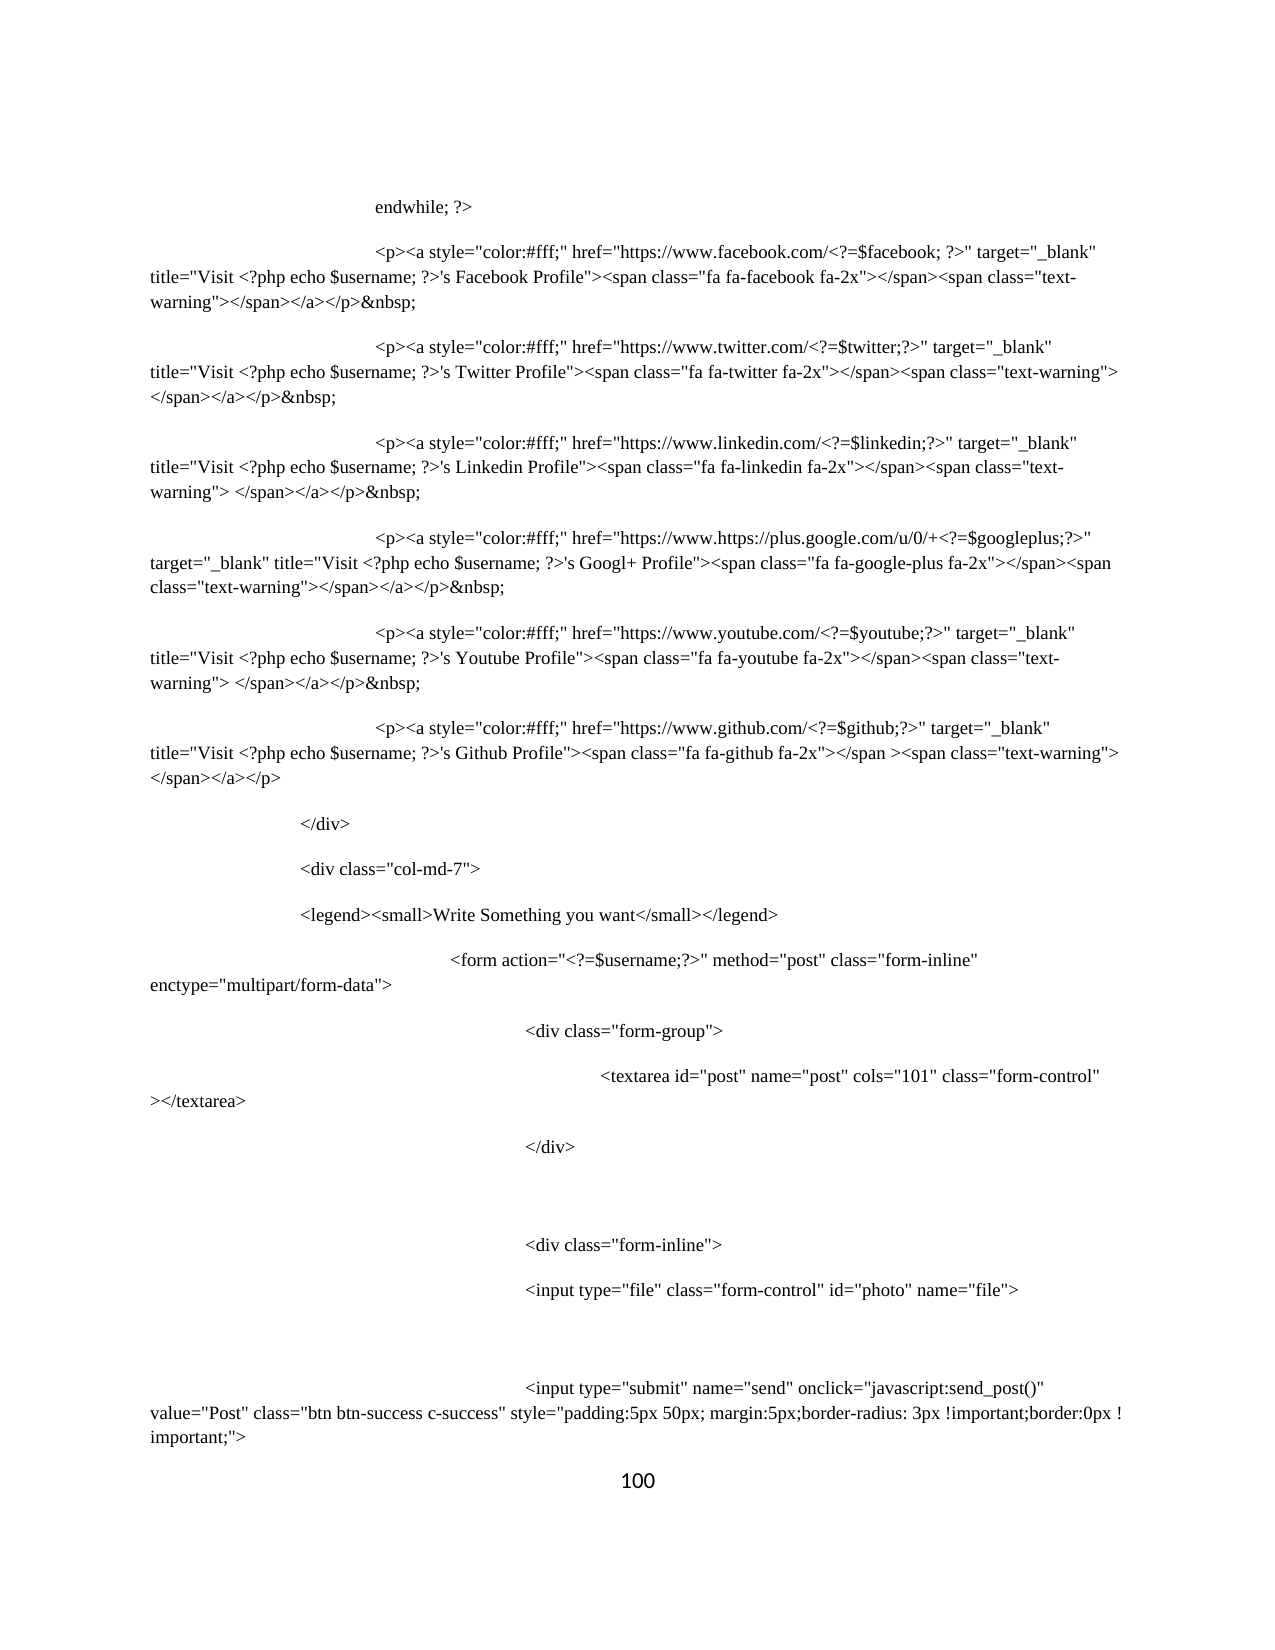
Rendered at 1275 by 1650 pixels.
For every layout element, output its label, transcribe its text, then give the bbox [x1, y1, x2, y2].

text <p><a style="color:#fff;" href="https://www.facebook.com/<?=$facebook; ?>" target="_blank" title="Visit <?php echo $username; ?>'s Facebook Profile"><span class="fa fa-facebook fa-2x"></span><span class="text-warning"></span></a></p>&nbsp; [150, 241, 1125, 312]
text <p><a style="color:#fff;" href="https://www.linkedin.com/<?=$linkedin;?>" target="_blank" title="Visit <?php echo $username; ?>'s Linkedin Profile"><span class="fa fa-linkedin fa-2x"></span><span class="text-warning"> </span></a></p>&nbsp; [150, 432, 1125, 503]
text endwhile; ?> [150, 196, 1125, 217]
text <textarea id="post" name="post" cols="101" class="form-control" ></textarea> [150, 1065, 1125, 1112]
text <input type="submit" name="send" onclick="javascript:send_post()" value="Post" class="btn btn-success c-success" style="padding:5px 50px; margin:5px;border-radius: 3px !important;border:0px !important;"> [150, 1377, 1125, 1448]
text </div> [150, 812, 1125, 834]
text <p><a style="color:#fff;" href="https://www.twitter.com/<?=$twitter;?>" target="_blank" title="Visit <?php echo $username; ?>'s Twitter Profile"><span class="fa fa-twitter fa-2x"></span><span class="text-warning"> </span></a></p>&nbsp; [150, 336, 1125, 408]
text <p><a style="color:#fff;" href="https://www.github.com/<?=$github;?>" target="_blank" title="Visit <?php echo $username; ?>'s Github Profile"><span class="fa fa-github fa-2x"></span ><span class="text-warning"> </span></a></p> [150, 717, 1125, 788]
text <div class="form-inline"> [150, 1233, 1125, 1255]
text <div class="col-md-7"> [150, 858, 1125, 880]
text <div class="form-group"> [150, 1020, 1125, 1041]
text <form action="<?=$username;?>" method="post" class="form-inline" enctype="multipart/form-data"> [150, 949, 1125, 996]
text <legend><small>Write Something you want</small></legend> [150, 904, 1125, 925]
text <p><a style="color:#fff;" href="https://www.https://plus.google.com/u/0/+<?=$googleplus;?>" target="_blank" title="Visit <?php echo $username; ?>'s Googl+ Profile"><span class="fa fa-google-plus fa-2x"></span><span class="text-warning"></span></a></p>&nbsp; [150, 527, 1125, 598]
text <input type="file" class="form-control" id="photo" name="file"> [150, 1279, 1125, 1301]
text <p><a style="color:#fff;" href="https://www.youtube.com/<?=$youtube;?>" target="_blank" title="Visit <?php echo $username; ?>'s Youtube Profile"><span class="fa fa-youtube fa-2x"></span><span class="text-warning"> </span></a></p>&nbsp; [150, 622, 1125, 693]
text </div> [150, 1136, 1125, 1157]
